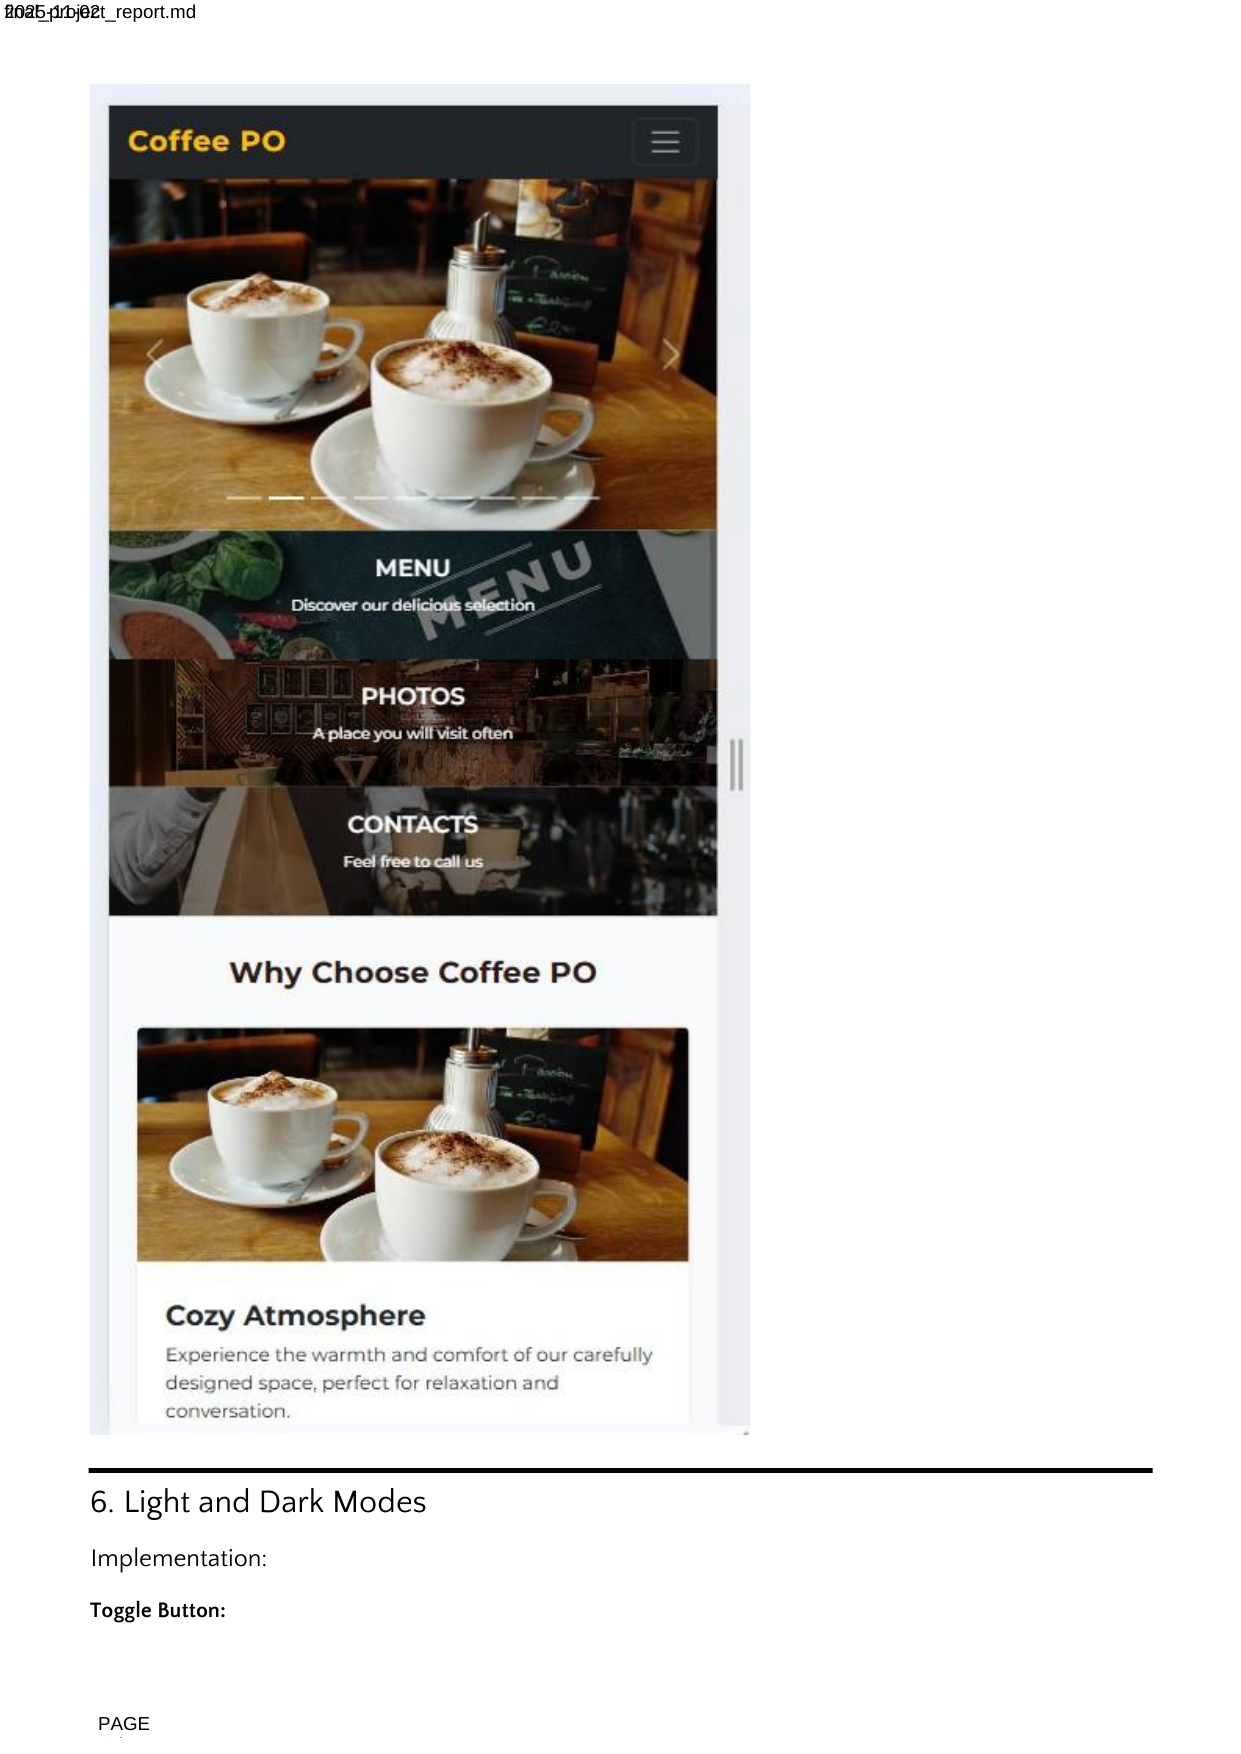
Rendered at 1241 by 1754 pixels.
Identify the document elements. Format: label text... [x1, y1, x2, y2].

picture [89, 84, 751, 1435]
subtitle Light and Dark Modes [89, 1485, 1166, 1521]
subtitle Implementation: [89, 1545, 1166, 1573]
text Toggle Button: [89, 1599, 1166, 1623]
